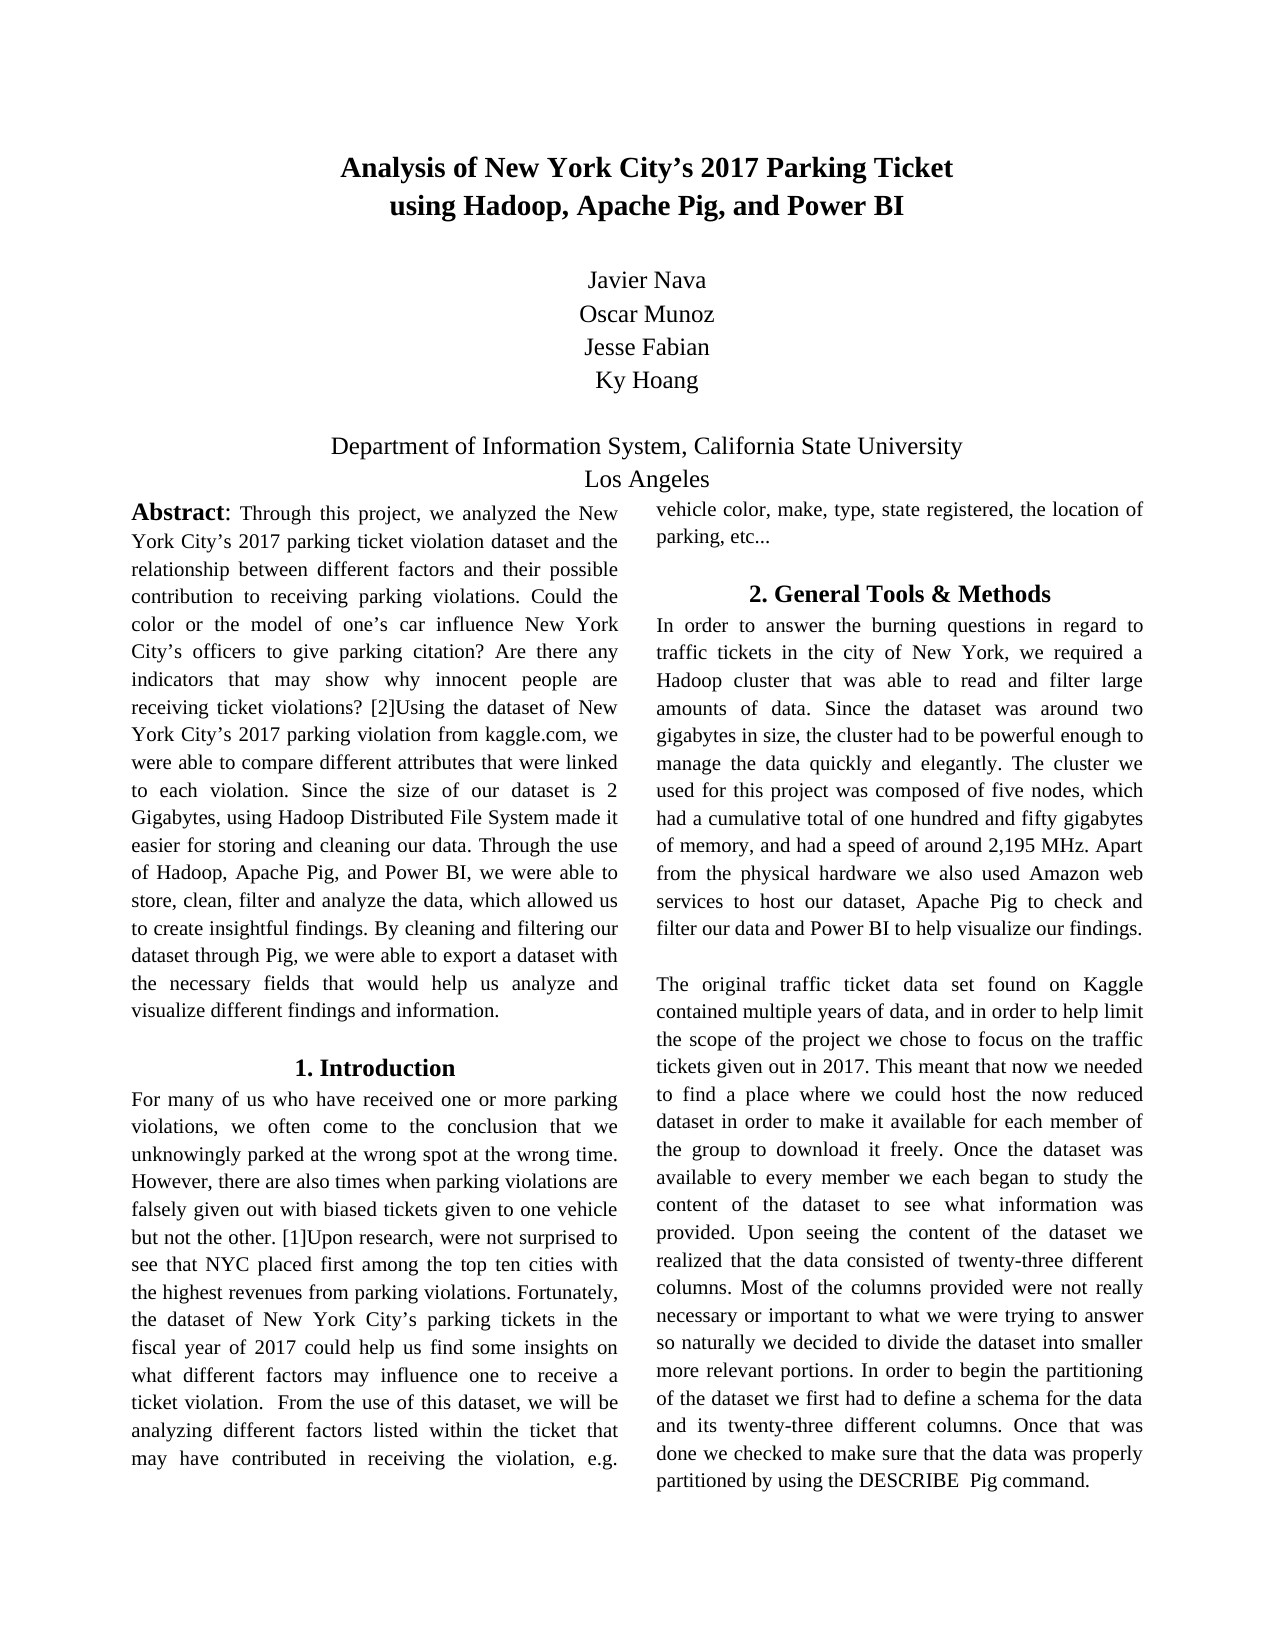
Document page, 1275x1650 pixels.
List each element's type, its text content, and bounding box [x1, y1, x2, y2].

text Jesse Fabian [150, 332, 1144, 360]
text 1. Introduction [131, 1053, 619, 1082]
text For many of us who have received one or more parking violations, we often come to the conclusion that we unknowingly parked at the wrong spot at the wrong time. However, there are also times when parking violations are falsely given out with biased tickets given to one vehicle but not the other. [1]Upon research, were not surprised to see that NYC placed first among the top ten cities with the highest revenues from parking violations. Fortunately, the dataset of New York City’s parking tickets in the fiscal year of 2017 could help us find some insights on what different factors may influence one to receive a ticket violation. From the use of this dataset, we will be analyzing different factors listed within the ticket that may have contributed in receiving the violation, e.g. vehicle color, make, type, state registered, the location of parking, etc... [131, 1087, 619, 1469]
text The original traffic ticket data set found on Kaggle contained multiple years of data, and in order to help limit the scope of the project we chose to focus on the traffic tickets given out in 2017. This meant that now we needed to find a place where we could host the now reduced dataset in order to make it available for each member of the group to download it freely. Once the dataset was available to every member we each began to study the content of the dataset to see what information was provided. Upon seeing the content of the dataset we realized that the data consisted of twenty-three different columns. Most of the columns provided were not really necessary or important to what we were trying to answer so naturally we decided to divide the dataset into smaller more relevant portions. In order to begin the partitioning of the dataset we first had to define a schema for the data and its twenty-three different columns. Once that was done we checked to make sure that the data was properly partitioned by using the DESCRIBE Pig command. [656, 971, 1144, 1492]
text Javier Nava [150, 266, 1144, 294]
text Los Angeles [150, 464, 1144, 492]
text 2. General Tools & Methods [656, 579, 1144, 608]
text Ky Hoang [150, 365, 1144, 393]
text Abstract: Through this project, we analyzed the New York City’s 2017 parking ticket violation dataset and the relationship between different factors and their possible contribution to receiving parking violations. Could the color or the model of one’s car influence New York City’s officers to give parking citation? Are there any indicators that may show why innocent people are receiving ticket violations? [2]Using the dataset of New York City’s 2017 parking violation from kaggle.com, we were able to compare different attributes that were linked to each violation. Since the size of our dataset is 2 Gigabytes, using Hadoop Distributed File System made it easier for storing and cleaning our data. Through the use of Hadoop, Apache Pig, and Power BI, we were able to store, clean, filter and analyze the data, which allowed us to create insightful findings. By cleaning and filtering our dataset through Pig, we were able to export a dataset with the necessary fields that would help us analyze and visualize different findings and information. [131, 497, 619, 1022]
text Department of Information System, California State University [150, 431, 1144, 459]
text using Hadoop, Apache Pig, and Power BI [150, 188, 1144, 222]
text In order to answer the burning questions in regard to traffic tickets in the city of New York, we required a Hadoop cluster that was able to read and filter large amounts of data. Since the dataset was around two gigabytes in size, the cluster had to be powerful enough to manage the data quickly and elegantly. The cluster we used for this project was composed of five nodes, which had a cumulative total of one hundred and fifty gigabytes of memory, and had a speed of around 2,195 MHz. Apart from the physical hardware we also used Amazon web services to host our dataset, Apache Pig to check and filter our data and Power BI to help visualize our findings. [656, 613, 1144, 940]
text Analysis of New York City’s 2017 Parking Ticket [150, 150, 1144, 183]
text Oscar Munoz [150, 299, 1144, 327]
